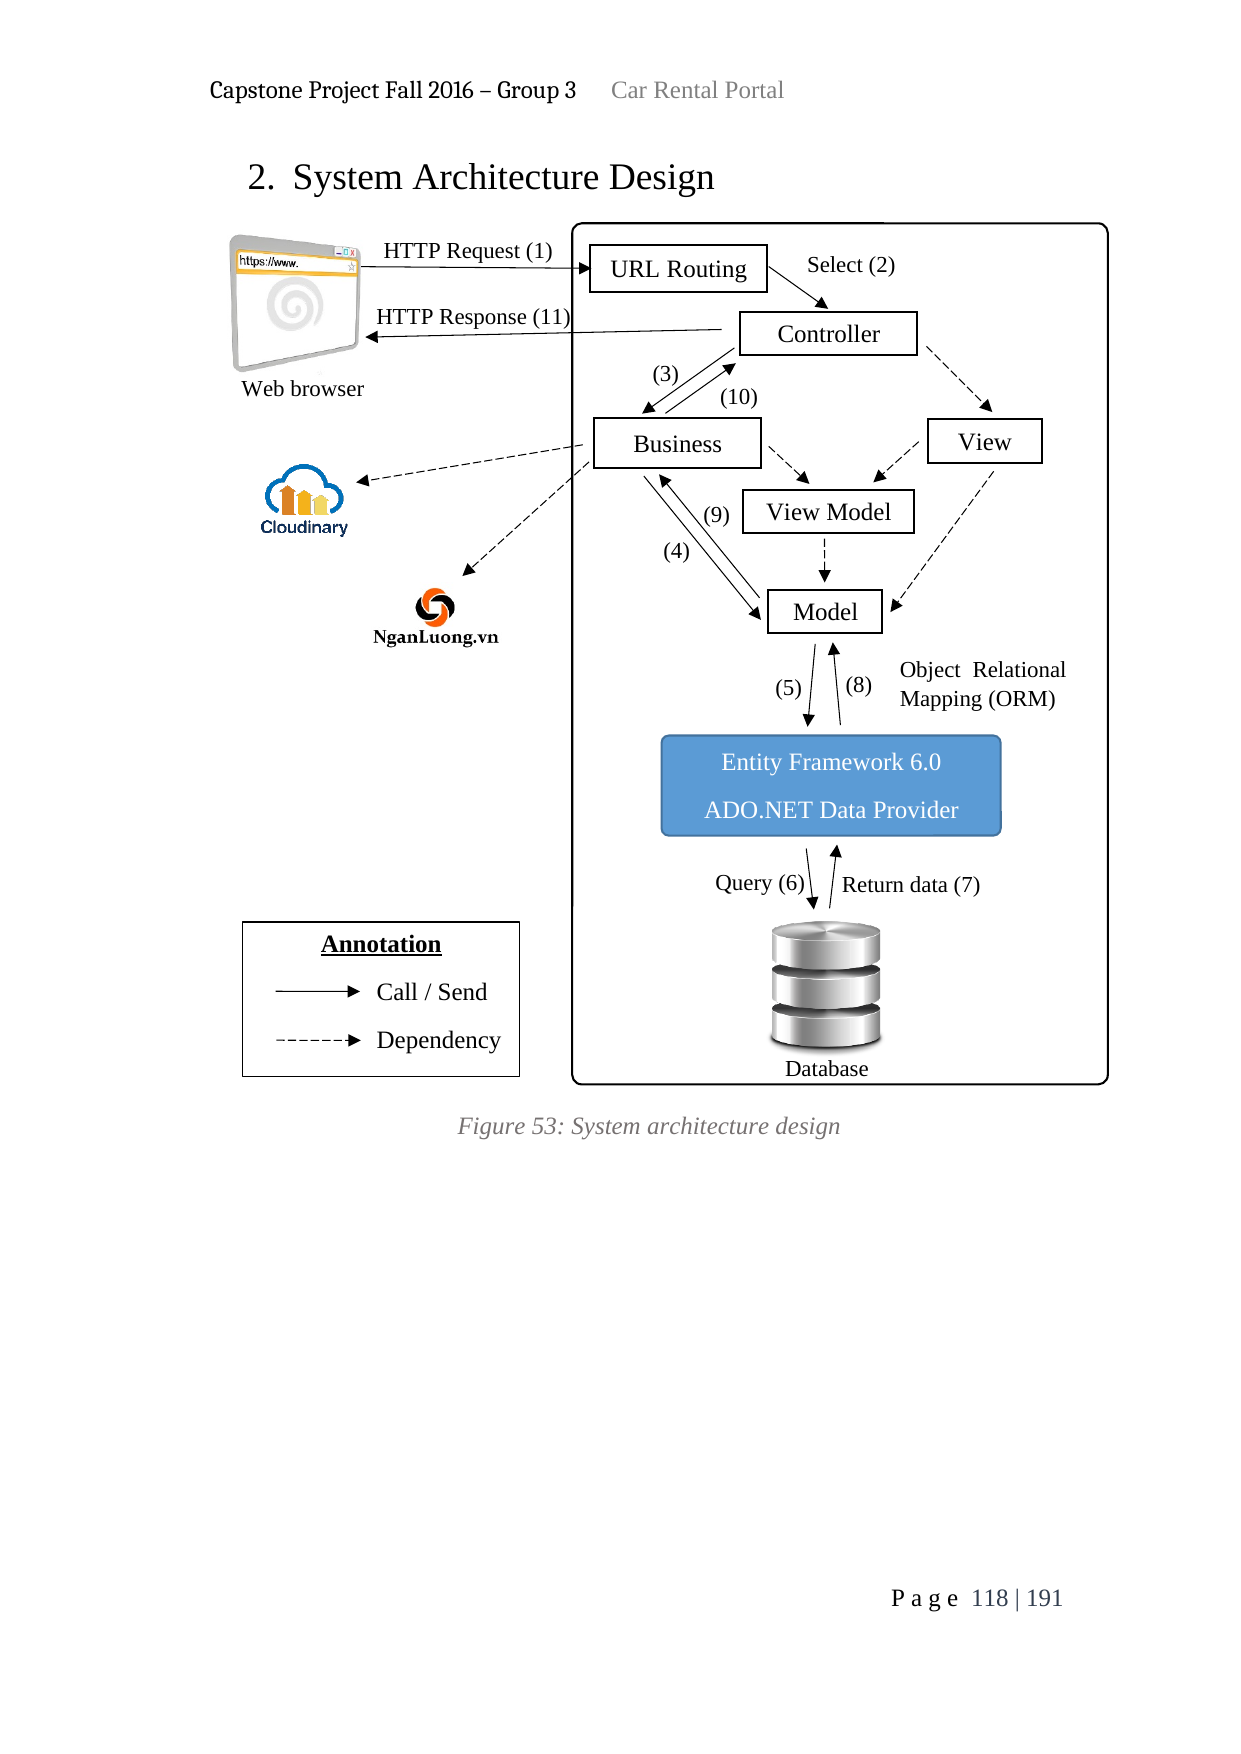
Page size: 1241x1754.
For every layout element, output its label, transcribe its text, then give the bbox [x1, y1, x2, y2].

table_header [210, 201, 1077, 1111]
picture [256, 455, 350, 544]
picture [365, 582, 504, 653]
picture [221, 229, 369, 377]
text Figure 53: System architecture design [210, 1111, 1090, 1139]
picture [757, 921, 894, 1058]
subtitle System Architecture Design [247, 154, 1090, 197]
